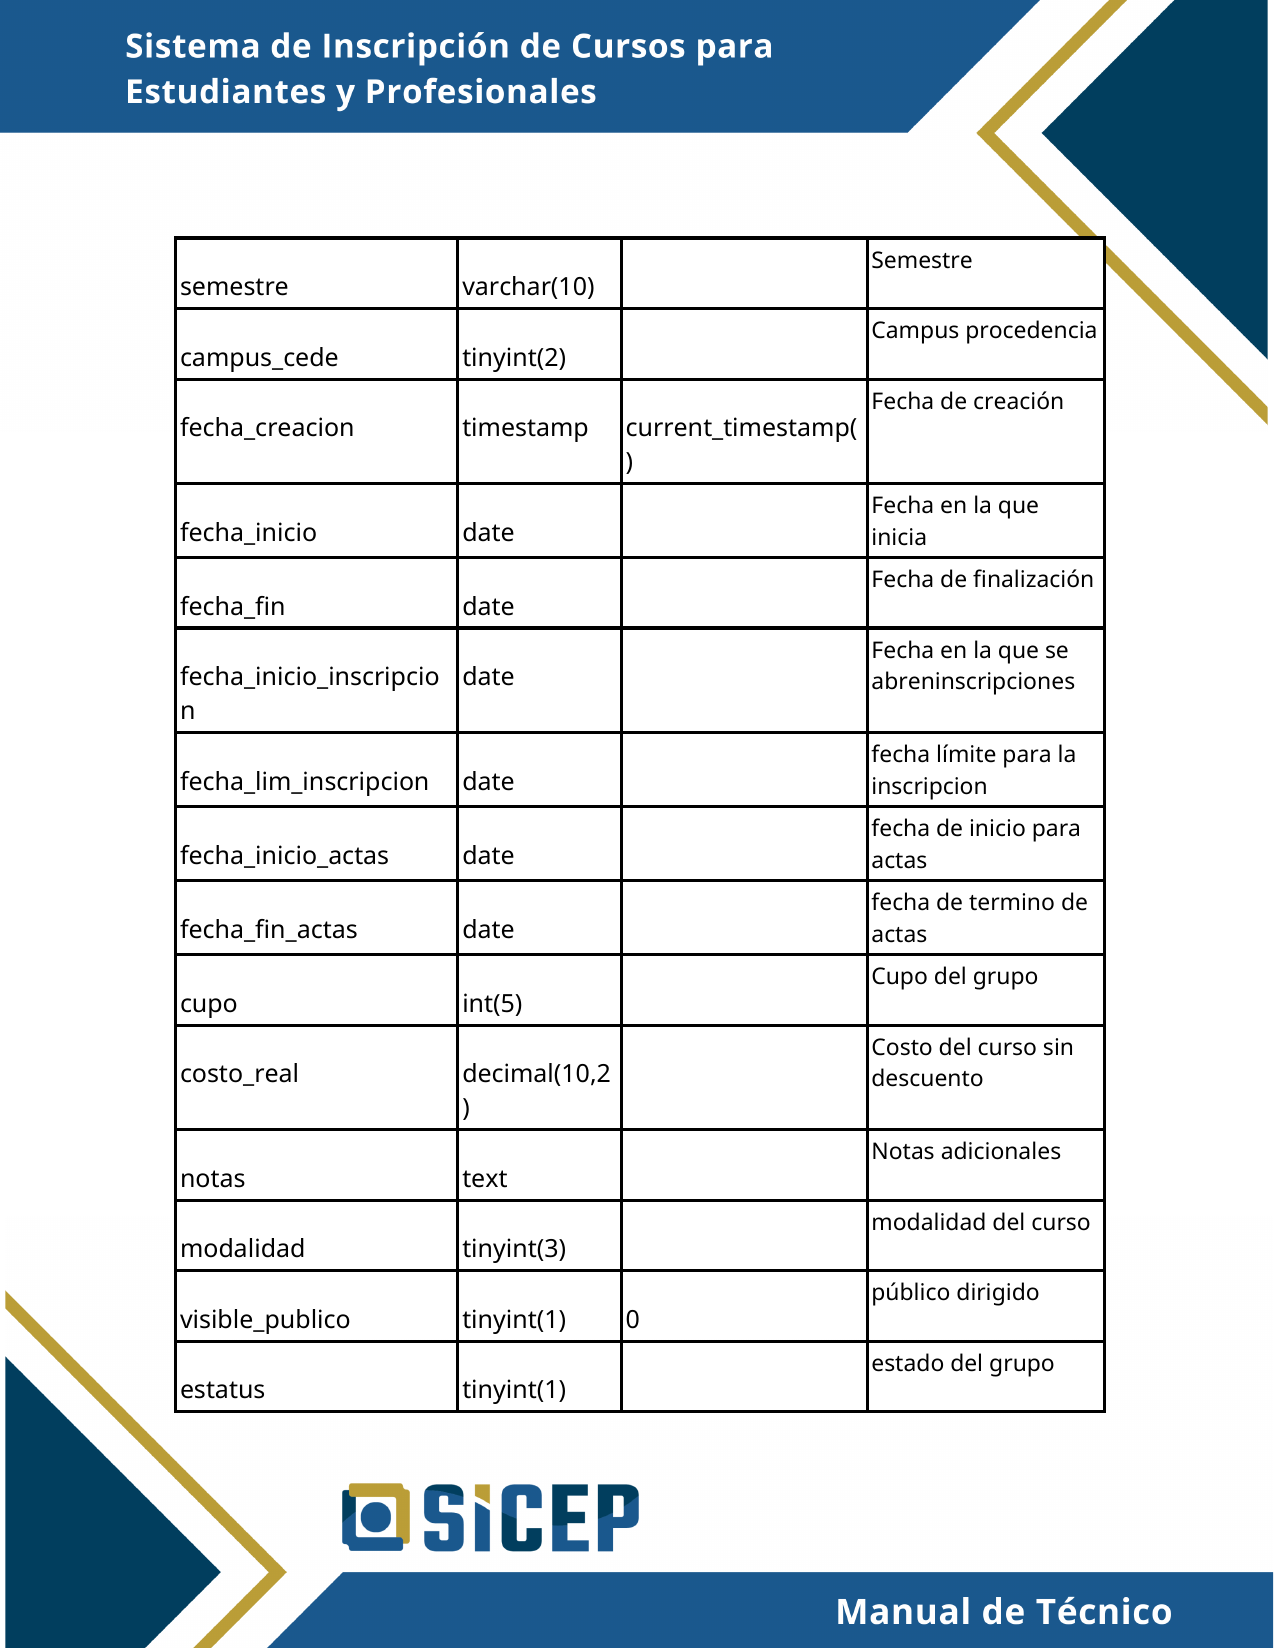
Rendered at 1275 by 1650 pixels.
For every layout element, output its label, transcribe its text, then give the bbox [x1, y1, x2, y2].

table_cell fecha_fin [177, 559, 456, 626]
table_cell fecha_inicio [177, 485, 456, 556]
table_cell [623, 485, 866, 556]
table_cell current_timestamp() [623, 381, 866, 482]
table_cell tinyint(1) [459, 1272, 620, 1339]
table_cell date [459, 630, 620, 731]
table_cell [623, 882, 866, 953]
table_cell fecha límite para la inscripcion [869, 734, 1103, 805]
table_cell [623, 1202, 866, 1269]
table_cell modalidad [177, 1202, 456, 1269]
table_cell Cupo del grupo [869, 956, 1103, 1023]
table_cell fecha_inicio_inscripcion [177, 630, 456, 731]
table_cell estado del grupo [869, 1343, 1103, 1410]
table_cell timestamp [459, 381, 620, 482]
table_cell [623, 808, 866, 879]
table_cell Fecha en la que inicia [869, 485, 1103, 556]
table_cell Semestre [869, 240, 1103, 307]
table_cell [623, 1027, 866, 1128]
table_cell date [459, 882, 620, 953]
table_cell date [459, 734, 620, 805]
table_cell Notas adicionales [869, 1131, 1103, 1198]
table_cell [623, 956, 866, 1023]
table_cell fecha_fin_actas [177, 882, 456, 953]
table_cell 0 [623, 1272, 866, 1339]
table_cell date [459, 808, 620, 879]
table_cell [623, 630, 866, 731]
table_cell fecha_creacion [177, 381, 456, 482]
table_cell text [459, 1131, 620, 1198]
table_cell [623, 310, 866, 377]
table_cell tinyint(1) [459, 1343, 620, 1410]
table_cell date [459, 559, 620, 626]
table_cell notas [177, 1131, 456, 1198]
table_cell Fecha de finalización [869, 559, 1103, 626]
table_cell visible_publico [177, 1272, 456, 1339]
table_cell [623, 734, 866, 805]
table_cell [623, 1343, 866, 1410]
table_cell semestre [177, 240, 456, 307]
table_cell fecha_lim_inscripcion [177, 734, 456, 805]
table_cell campus_cede [177, 310, 456, 377]
table_cell [623, 240, 866, 307]
table_cell Fecha de creación [869, 381, 1103, 482]
table_cell Campus procedencia [869, 310, 1103, 377]
table_cell fecha de inicio para actas [869, 808, 1103, 879]
table_cell date [459, 485, 620, 556]
picture [0, 0, 1268, 432]
table_cell tinyint(2) [459, 310, 620, 377]
table_cell Fecha en la que se abreninscripciones [869, 630, 1103, 731]
table_cell modalidad del curso [869, 1202, 1103, 1269]
table_cell estatus [177, 1343, 456, 1410]
table_cell decimal(10,2) [459, 1027, 620, 1128]
picture [5, 1216, 1274, 1648]
table_cell varchar(10) [459, 240, 620, 307]
table_cell [623, 559, 866, 626]
table_cell [623, 1131, 866, 1198]
table_cell fecha_inicio_actas [177, 808, 456, 879]
table_cell Costo del curso sin descuento [869, 1027, 1103, 1128]
table_cell tinyint(3) [459, 1202, 620, 1269]
table_cell fecha de termino de actas [869, 882, 1103, 953]
table_cell int(5) [459, 956, 620, 1023]
table_cell público dirigido [869, 1272, 1103, 1339]
table_cell cupo [177, 956, 456, 1023]
table_cell costo_real [177, 1027, 456, 1128]
